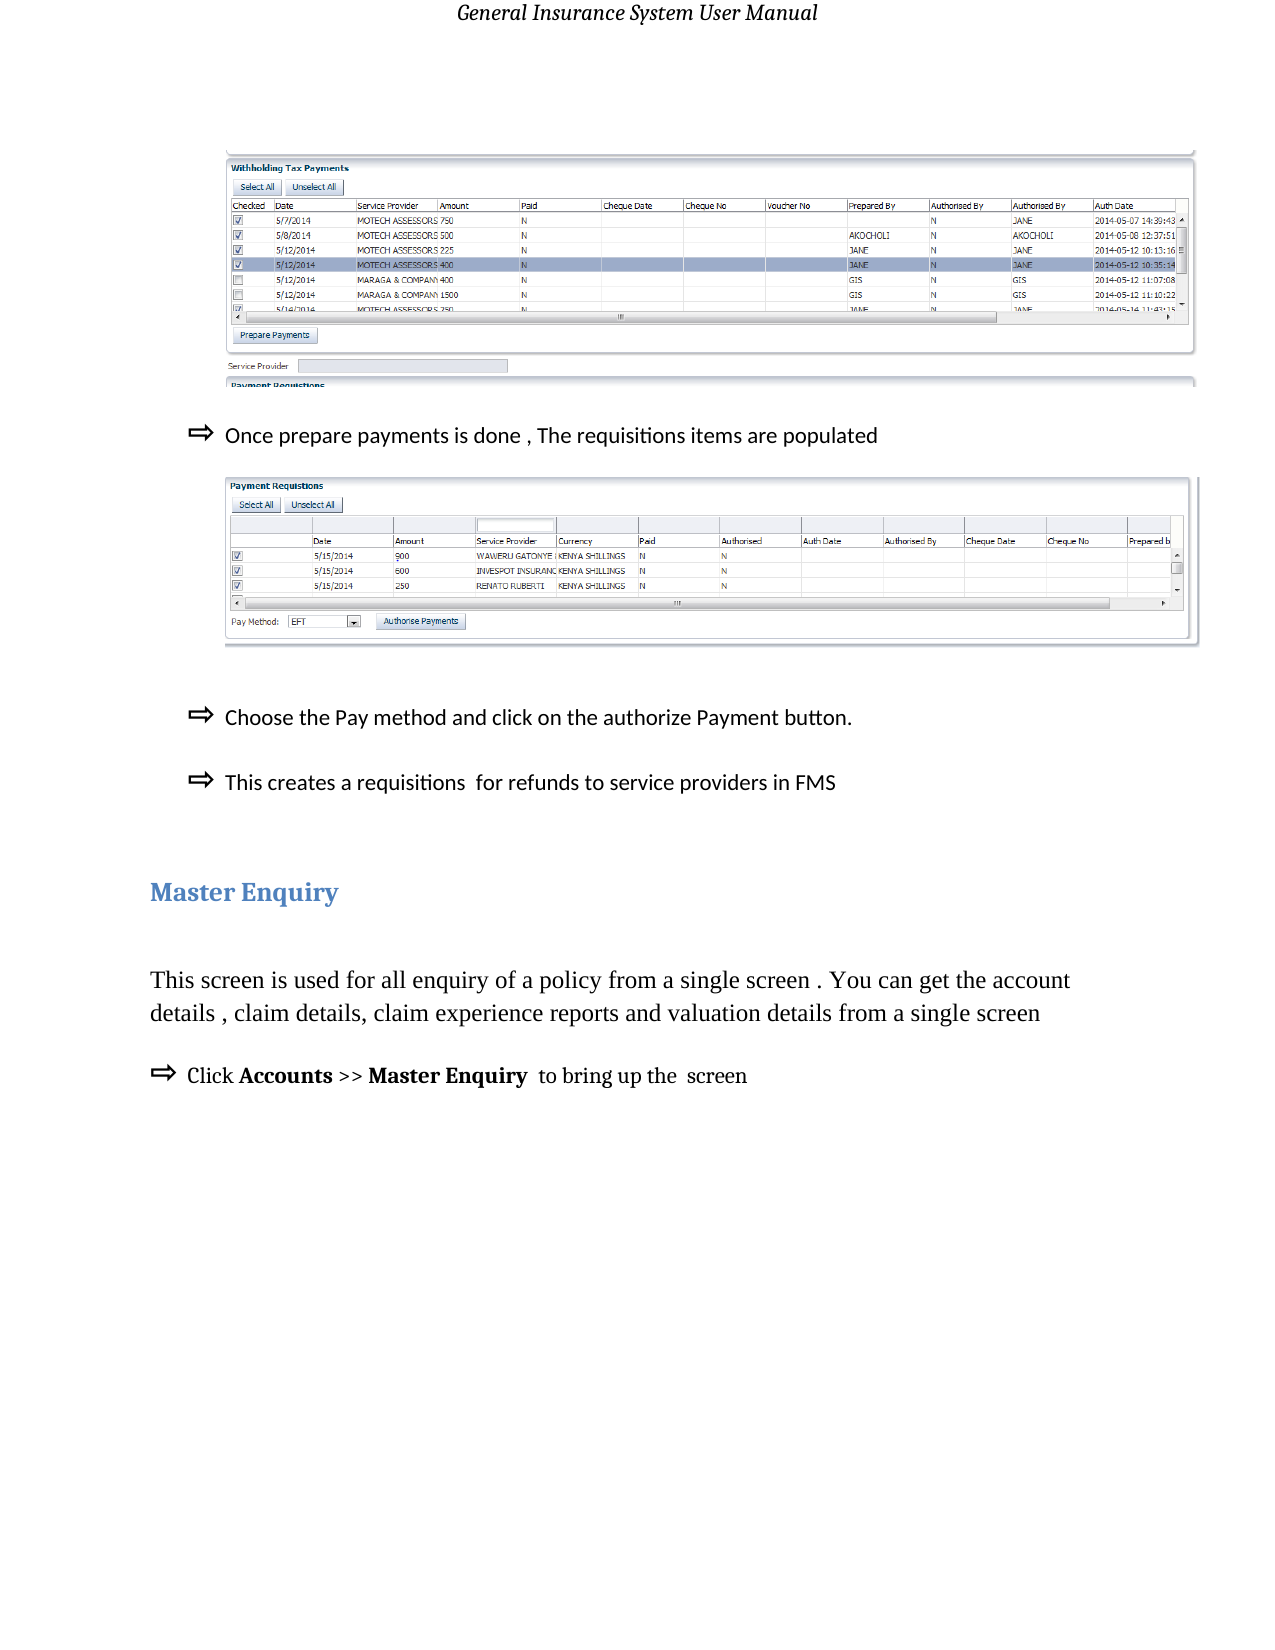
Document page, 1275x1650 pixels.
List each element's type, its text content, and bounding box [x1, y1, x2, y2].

list Click Accounts >> Master Enquiry to bring up the screen [150, 1052, 1125, 1091]
list This creates a requisitions for refunds to service providers in FMS [187, 759, 1125, 797]
list Once prepare payments is done , The requisitions items are populated [187, 412, 1125, 450]
list Choose the Pay method and click on the authorize Payment button. [187, 694, 1125, 732]
text This screen is used for all enquiry of a policy from a single screen . You can get the account details , claim details, claim experience reports and valuation details from a single screen [150, 966, 1125, 1027]
subtitle Master Enquiry [150, 877, 1125, 908]
picture [225, 477, 1200, 669]
picture [225, 150, 1201, 387]
